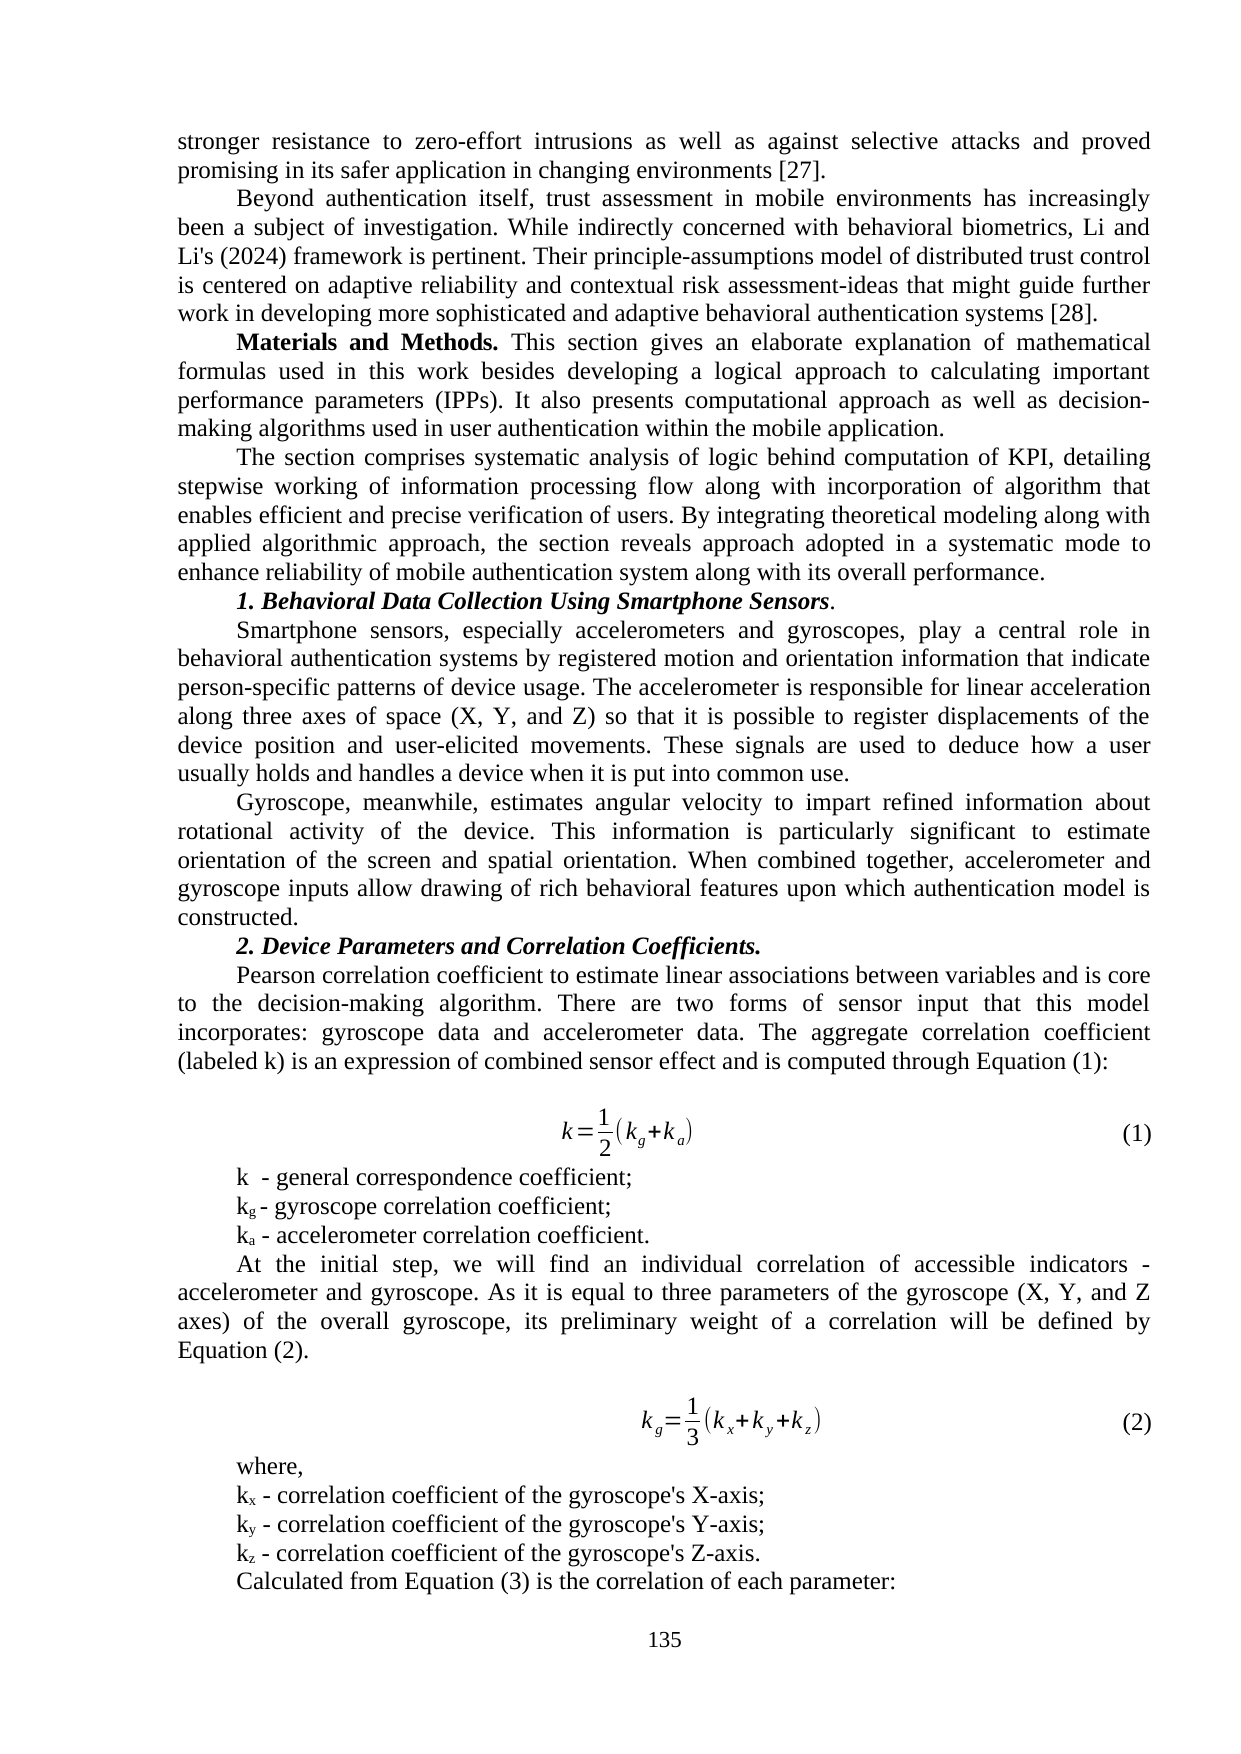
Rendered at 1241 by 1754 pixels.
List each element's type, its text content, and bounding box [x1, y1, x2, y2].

text Calculated from Equation (3) is the correlation of each parameter: [177, 1566, 1152, 1595]
text ka - accelerometer correlation coefficient. [177, 1220, 1152, 1249]
text kx - correlation coefficient of the gyroscope's X-axis; [177, 1480, 1152, 1509]
text ky - correlation coefficient of the gyroscope's Y-axis; [177, 1509, 1152, 1538]
text Beyond authentication itself, trust assessment in mobile environments has increasingly been a subject of investigation. While indirectly concerned with behavioral biometrics, Li and Li's (2024) framework is pertinent. Their principle-assumptions model of distributed trust control is centered on adaptive reliability and contextual risk assessment-ideas that might guide further work in developing more sophisticated and adaptive behavioral authentication systems [28]. [177, 183, 1152, 327]
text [177, 126, 1152, 183]
text kz - correlation coefficient of the gyroscope's Z-axis. [177, 1538, 1152, 1566]
text The section comprises systematic analysis of logic behind computation of KPI, detailing stepwise working of information processing flow along with incorporation of algorithm that enables efficient and precise verification of users. By integrating theoretical modeling along with applied algorithmic approach, the section reveals approach adopted in a systematic mode to enhance reliability of mobile authentication system along with its overall performance. [177, 442, 1152, 586]
text kg - gyroscope correlation coefficient; [177, 1191, 1152, 1220]
text 1. Behavioral Data Collection Using Smartphone Sensors. [177, 586, 1152, 615]
text Gyroscope, meanwhile, estimates angular velocity to impart refined information about rotational activity of the device. This information is particularly significant to estimate orientation of the screen and spatial orientation. When combined together, accelerometer and gyroscope inputs allow drawing of rich behavioral features upon which authentication model is constructed. [177, 787, 1152, 931]
text Smartphone sensors, especially accelerometers and gyroscopes, play a central role in behavioral authentication systems by registered motion and orientation information that indicate person-specific patterns of device usage. The accelerometer is responsible for linear acceleration along three axes of space (X, Y, and Z) so that it is possible to register displacements of the device position and user-elicited movements. These signals are used to deduce how a user usually holds and handles a device when it is put into common use. [177, 615, 1152, 787]
text where, [177, 1451, 1152, 1480]
text 2. Device Parameters and Correlation Coefficients. [177, 931, 1152, 960]
text (1) [177, 1103, 1152, 1162]
text (2) [177, 1392, 1152, 1451]
text k - general correspondence coefficient; [177, 1162, 1152, 1191]
text Materials and Methods. This section gives an elaborate explanation of mathematical formulas used in this work besides developing a logical approach to calculating important performance parameters (IPPs). It also presents computational approach as well as decision-making algorithms used in user authentication within the mobile application. [177, 327, 1152, 442]
text Pearson correlation coefficient to estimate linear associations between variables and is core to the decision-making algorithm. There are two forms of sensor input that this model incorporates: gyroscope data and accelerometer data. The aggregate correlation coefficient (labeled k) is an expression of combined sensor effect and is computed through Equation (1): [177, 960, 1152, 1075]
text At the initial step, we will find an individual correlation of accessible indicators -accelerometer and gyroscope. As it is equal to three parameters of the gyroscope (X, Y, and Z axes) of the overall gyroscope, its preliminary weight of a correlation will be defined by Equation (2). [177, 1249, 1152, 1364]
